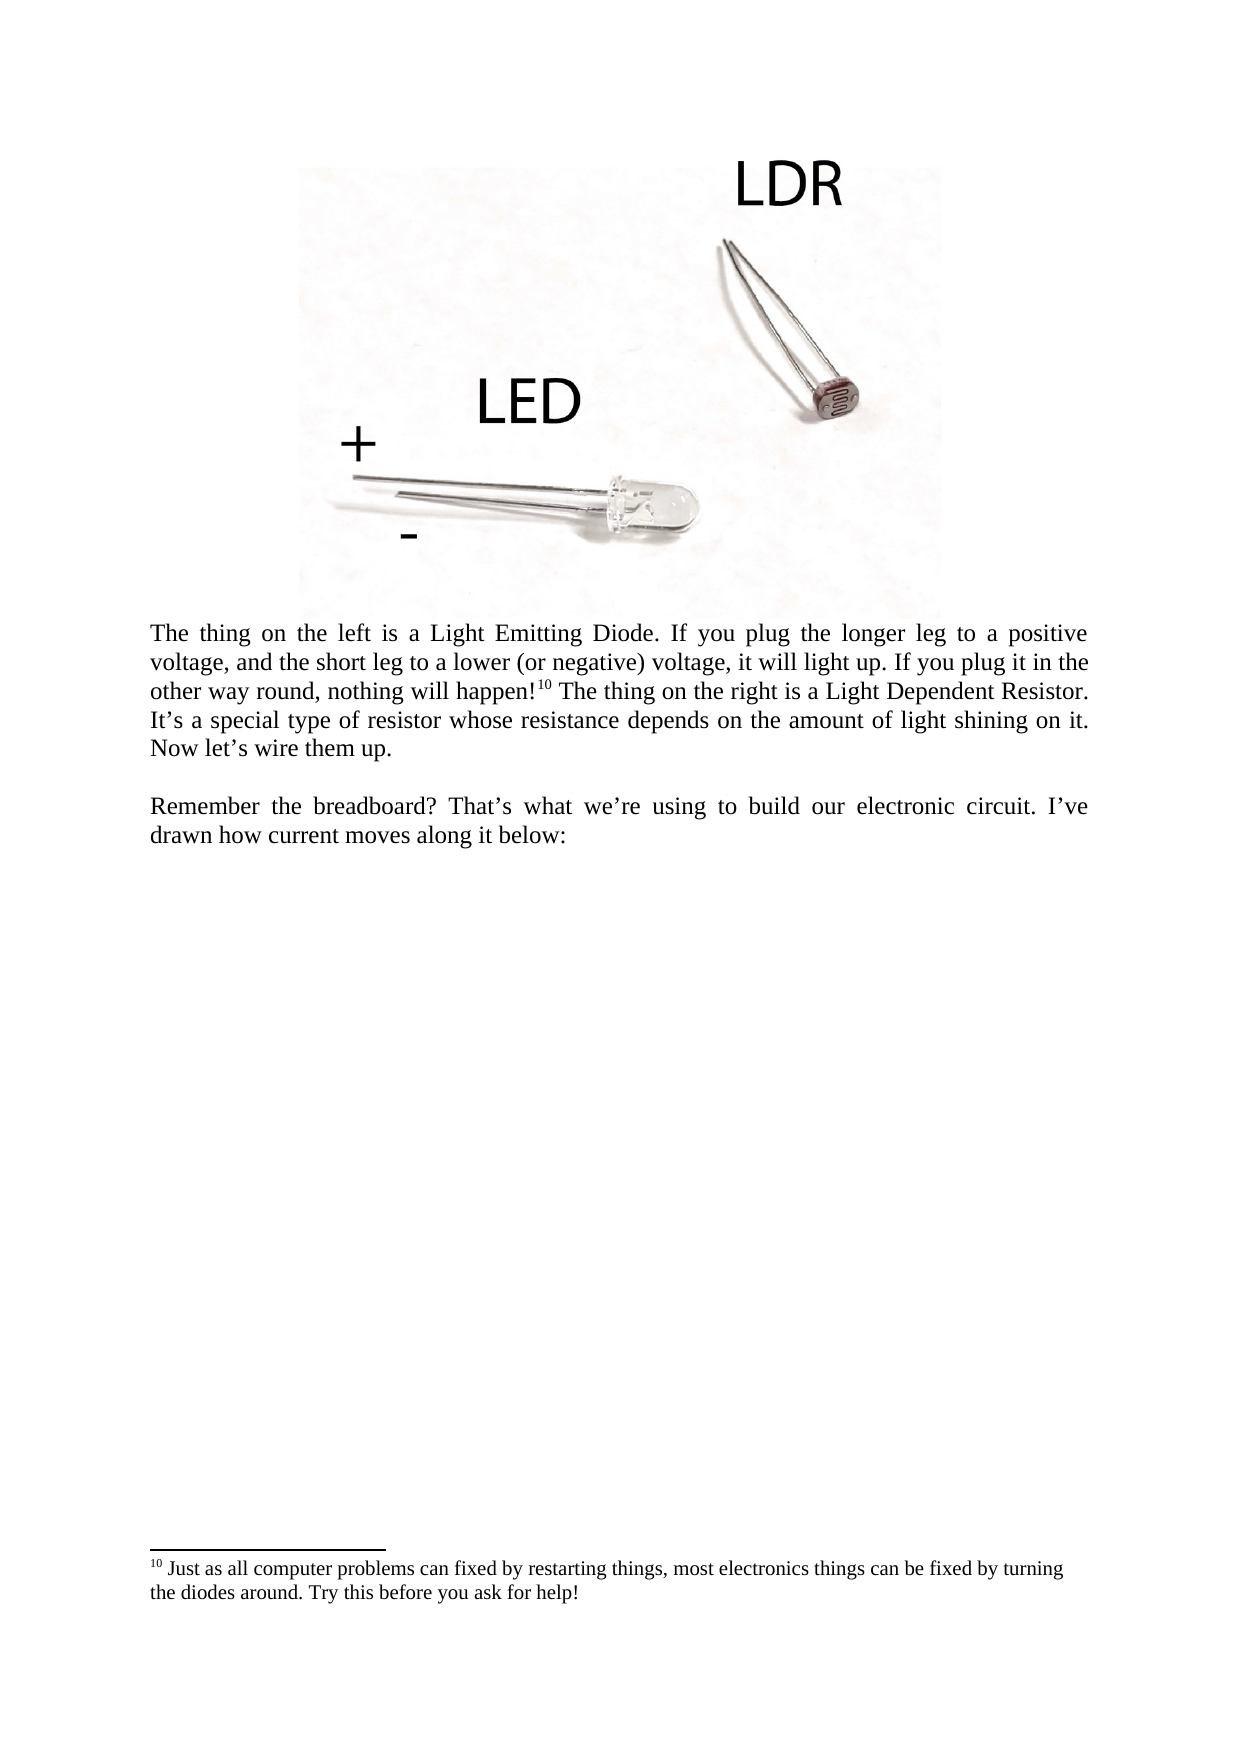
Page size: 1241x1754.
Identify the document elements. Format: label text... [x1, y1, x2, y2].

text Remember the breadboard? That’s what we’re using to build our electronic circuit. I’ve drawn how current moves along it below: [150, 791, 1090, 848]
text The thing on the left is a Light Emitting Diode. If you plug the longer leg to a positive voltage, and the short leg to a lower (or negative) voltage, it will light up. If you plug it in the other way round, nothing will happen! The thing on the right is a Light Dependent Resistor. It’s a special type of resistor whose resistance depends on the amount of light shining on it. Now let’s wire them up. [150, 618, 1090, 762]
picture [299, 150, 942, 619]
